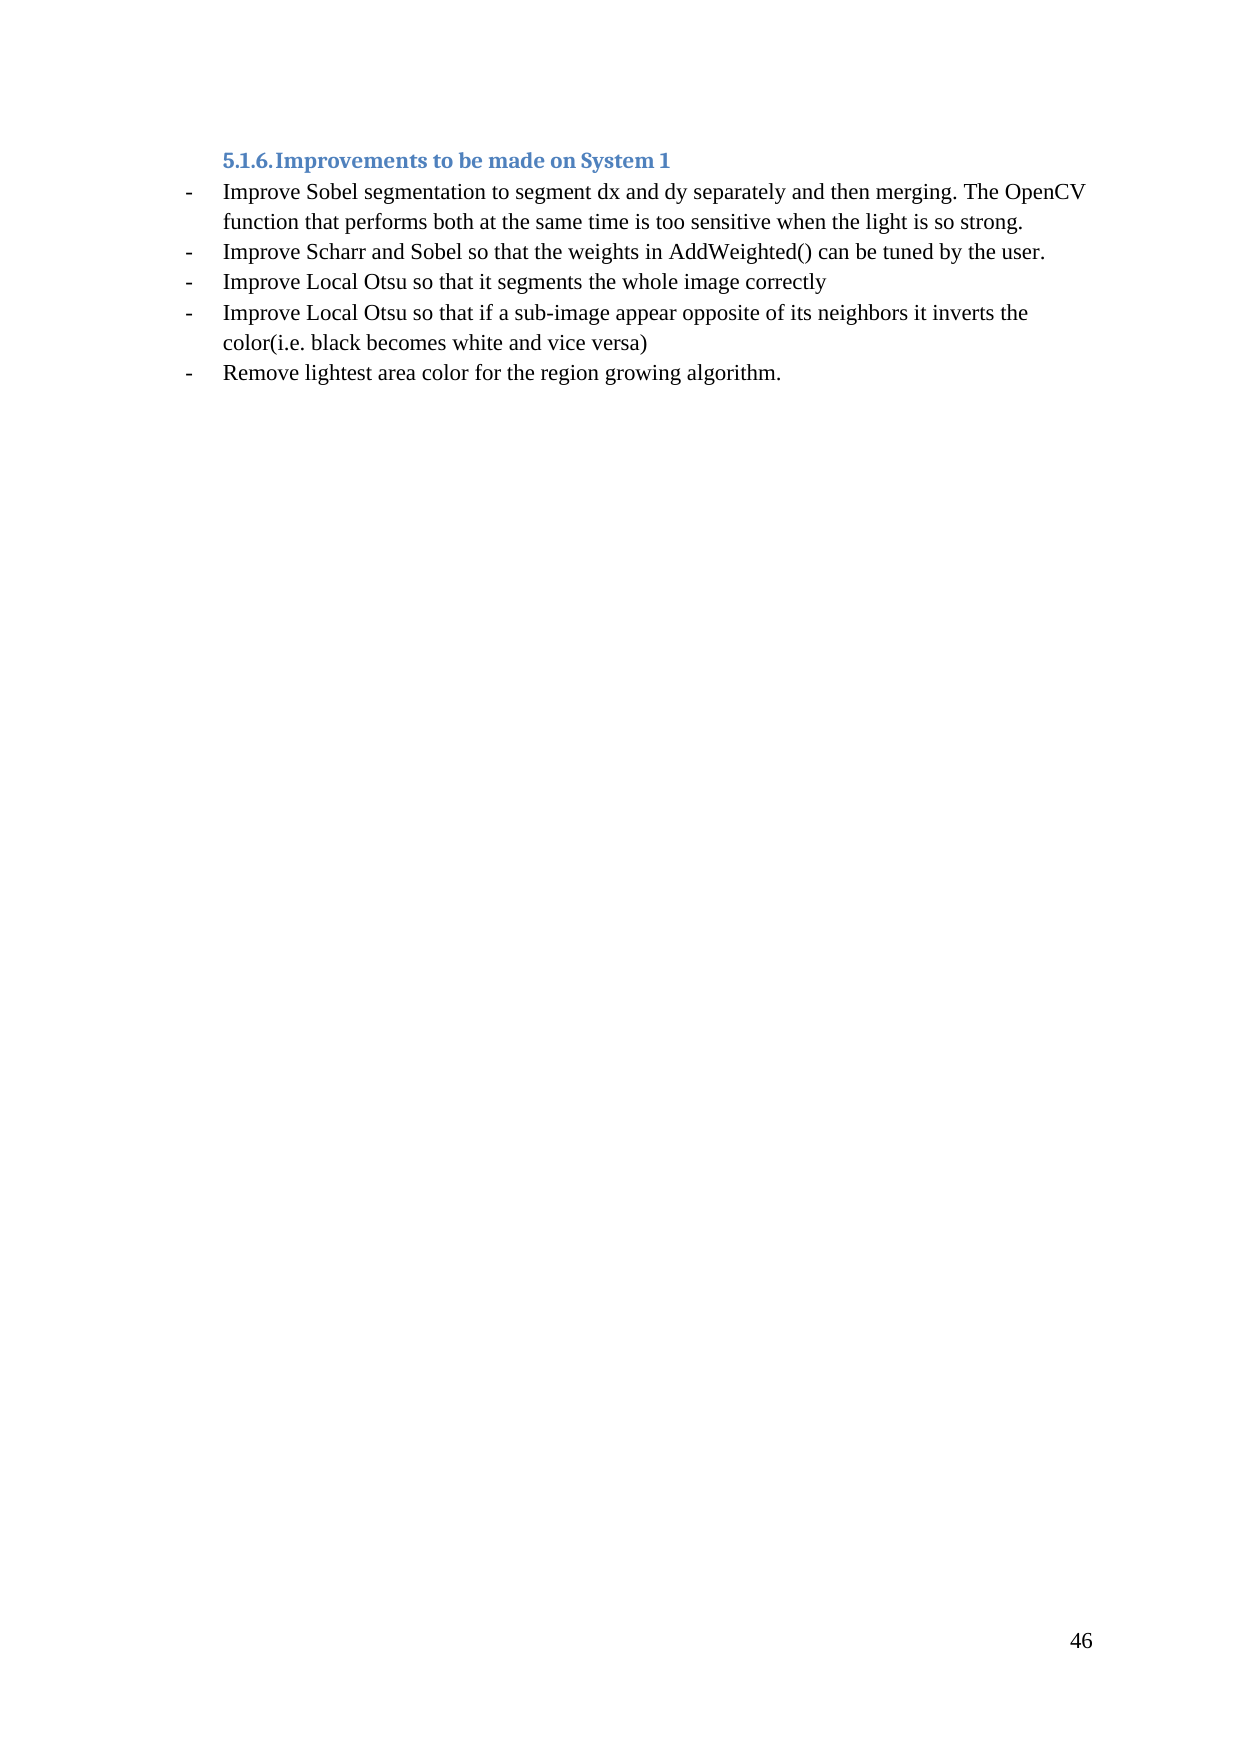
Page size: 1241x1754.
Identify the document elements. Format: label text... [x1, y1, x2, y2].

list Improve Local Otsu so that it segments the whole image correctly [185, 268, 1093, 295]
subtitle Improvements to be made on System 1 [223, 148, 1093, 174]
list Improve Local Otsu so that if a sub-image appear opposite of its neighbors it inverts the color(i.e. black becomes white and vice versa) [185, 299, 1093, 355]
list Improve Sobel segmentation to segment dx and dy separately and then merging. The OpenCV function that performs both at the same time is too sensitive when the light is so strong. [185, 178, 1093, 234]
list Remove lightest area color for the region growing algorithm. [185, 359, 1093, 385]
list Improve Scharr and Sobel so that the weights in AddWeighted() can be tuned by the user. [185, 238, 1093, 264]
